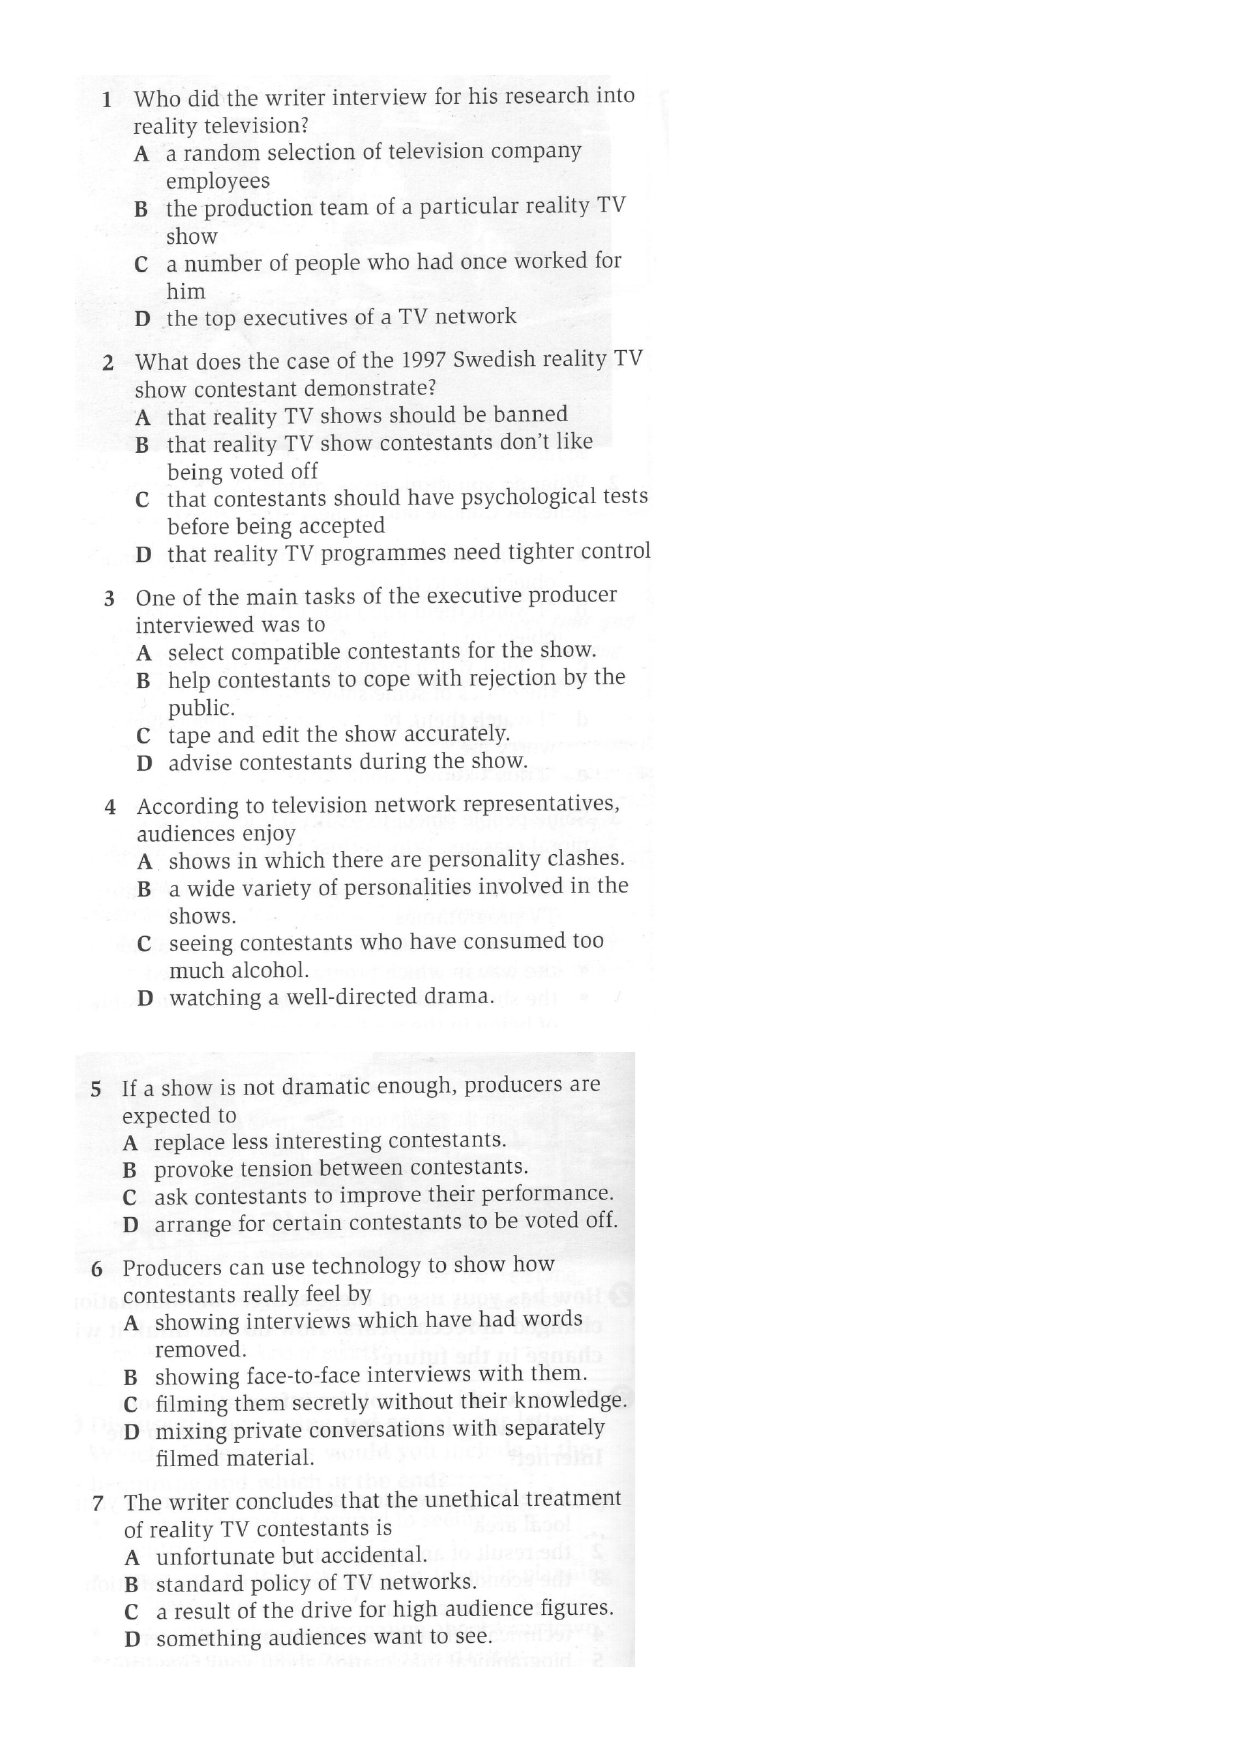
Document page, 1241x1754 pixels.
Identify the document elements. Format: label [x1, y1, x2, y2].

picture [75, 75, 669, 1028]
picture [75, 1052, 636, 1667]
